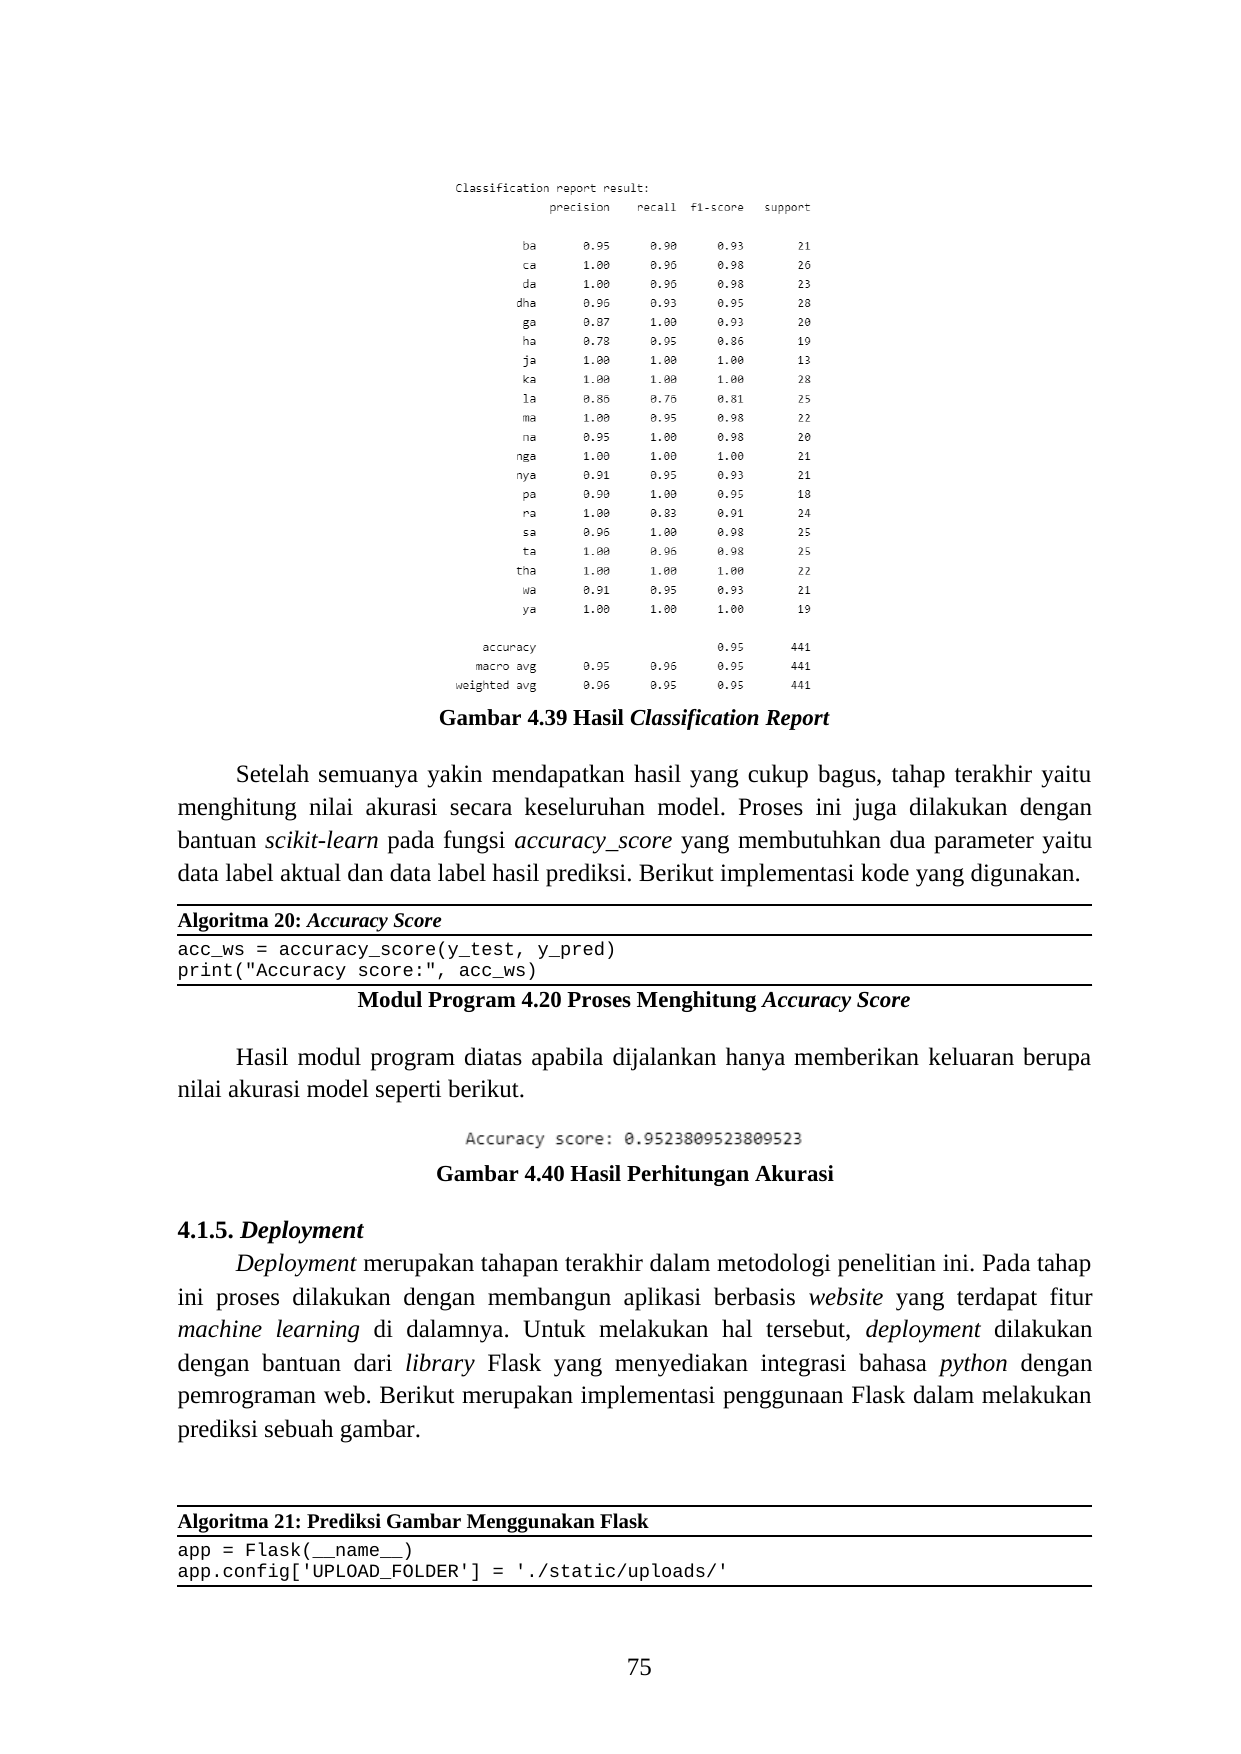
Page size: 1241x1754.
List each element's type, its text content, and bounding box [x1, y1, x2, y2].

text Deployment merupakan tahapan terakhir dalam metodologi penelitian ini. Pada tahap ini proses dilakukan dengan membangun aplikasi berbasis website yang terdapat fitur machine learning di dalamnya. Untuk melakukan hal tersebut, deployment dilakukan dengan bantuan dari library Flask yang menyediakan integrasi bahasa python dengan pemrograman web. Berikut merupakan implementasi penggunaan Flask dalam melakukan prediksi sebuah gambar. [177, 1248, 1092, 1442]
text Setelah semuanya yakin mendapatkan hasil yang cukup bagus, tahap terakhir yaitu menghitung nilai akurasi secara keseluruhan model. Proses ini juga dilakukan dengan bantuan scikit-learn pada fungsi accuracy_score yang membutuhkan dua parameter yaitu data label aktual dan data label hasil prediksi. Berikut implementasi kode yang digunakan. [177, 759, 1092, 887]
text app = Flask(__name__) [177, 1541, 1092, 1562]
text acc_ws = accuracy_score(y_test, y_pred) [177, 940, 1092, 961]
text Algoritma 20: Accuracy Score [177, 906, 1092, 934]
text Hasil modul program diatas apabila dijalankan hanya memberikan keluaran berupa nilai akurasi model seperti berikut. [177, 1042, 1092, 1103]
text 4.1.5. Deployment [177, 1216, 1092, 1244]
text print("Accuracy score:", acc_ws) [177, 961, 1092, 984]
picture [458, 1120, 812, 1156]
text Modul Program 4.20 Proses Menghitung Accuracy Score [177, 986, 1092, 1013]
text Algoritma 21: Prediksi Gambar Menggunakan Flask [177, 1507, 1092, 1535]
picture [450, 177, 820, 700]
text app.config['UPLOAD_FOLDER'] = './static/uploads/' [177, 1562, 1092, 1585]
